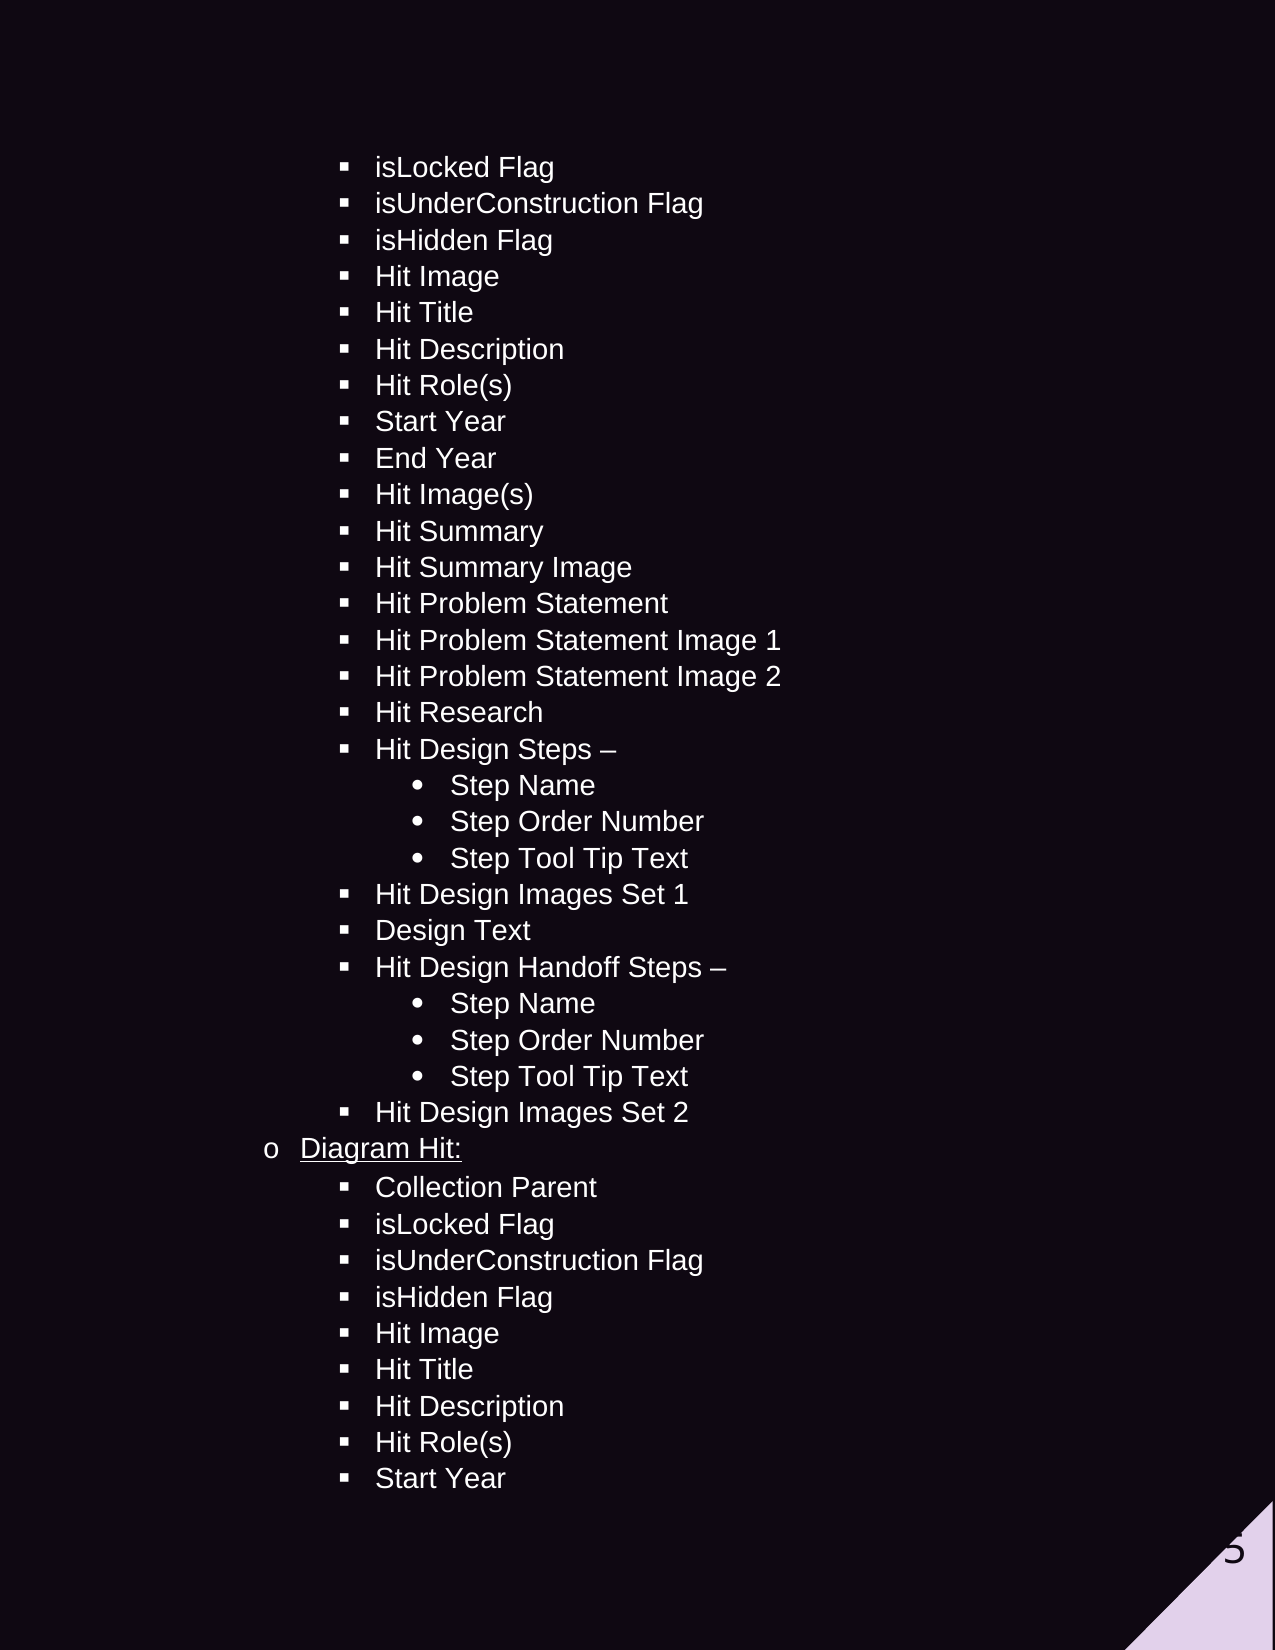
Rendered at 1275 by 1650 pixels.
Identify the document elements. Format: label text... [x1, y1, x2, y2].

list Collection Parent [337, 1171, 1125, 1204]
list Step Order Number [412, 804, 1125, 838]
list isUnderConstruction Flag [337, 186, 1125, 220]
list isHidden Flag [337, 1279, 1125, 1313]
list Hit Image [337, 1316, 1125, 1350]
list Hit Role(s) [337, 368, 1125, 402]
list isUnderConstruction Flag [337, 1243, 1125, 1277]
list Hit Problem Statement [337, 586, 1125, 620]
list Hit Image [337, 259, 1125, 293]
list Start Year [337, 404, 1125, 438]
list Design Text [337, 913, 1125, 947]
list Step Name [412, 986, 1125, 1020]
list Step Tool Tip Text [412, 1059, 1125, 1093]
list Step Order Number [412, 1022, 1125, 1056]
list Hit Design Handoff Steps – [337, 950, 1125, 983]
list Hit Image(s) [337, 477, 1125, 511]
list Diagram Hit: [262, 1132, 1125, 1168]
list isLocked Flag [337, 1207, 1125, 1241]
list Hit Problem Statement Image 1 [337, 623, 1125, 656]
list Step Name [412, 768, 1125, 802]
list Hit Problem Statement Image 2 [337, 659, 1125, 693]
list Step Tool Tip Text [412, 841, 1125, 874]
list isHidden Flag [337, 223, 1125, 256]
list Hit Design Images Set 1 [337, 877, 1125, 911]
list End Year [337, 441, 1125, 474]
list Hit Summary [337, 513, 1125, 547]
list Hit Role(s) [337, 1425, 1125, 1459]
list Hit Title [337, 1352, 1125, 1386]
list Hit Design Images Set 2 [337, 1095, 1125, 1129]
list Start Year [337, 1461, 1125, 1495]
list Hit Title [337, 295, 1125, 329]
list Hit Research [337, 695, 1125, 729]
list Hit Description [337, 1389, 1125, 1422]
list Hit Summary Image [337, 550, 1125, 584]
list isLocked Flag [337, 150, 1125, 184]
list Hit Description [337, 332, 1125, 366]
list Hit Design Steps – [337, 732, 1125, 765]
